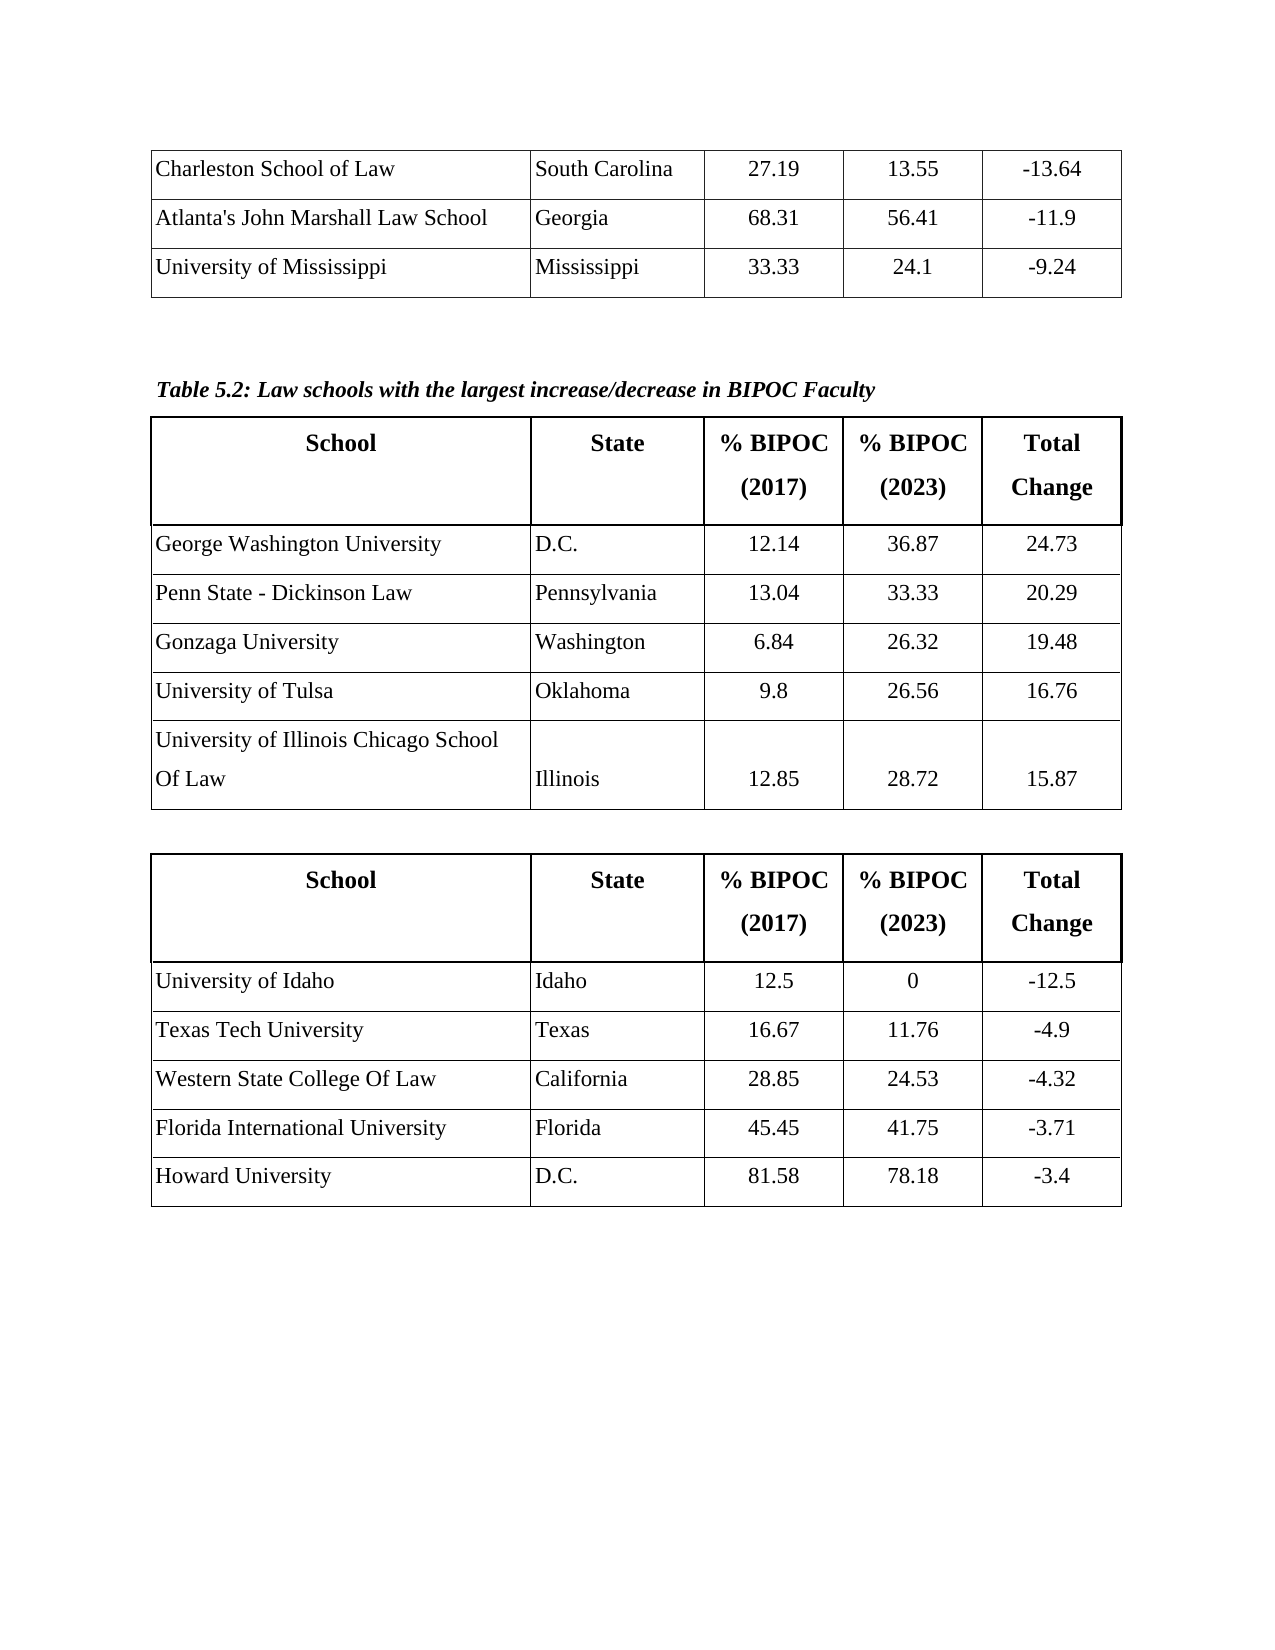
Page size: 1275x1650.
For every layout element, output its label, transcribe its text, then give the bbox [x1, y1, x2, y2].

table_cell -3.71 [983, 1109, 1121, 1157]
table_cell 15.87 [983, 720, 1121, 809]
table_header School [152, 418, 530, 524]
table_cell -4.32 [983, 1060, 1121, 1108]
table_cell Washington [531, 624, 704, 672]
table_cell Texas [531, 1012, 704, 1059]
table_cell 28.72 [844, 721, 982, 809]
table_cell 27.19 [705, 151, 843, 199]
table_cell Howard University [152, 1158, 530, 1206]
table_cell University of Illinois Chicago School Of Law [152, 721, 530, 809]
table_cell 68.31 [705, 200, 843, 248]
table_cell Oklahoma [531, 673, 704, 720]
table_cell 56.41 [844, 200, 982, 248]
table_cell Texas Tech University [152, 1012, 530, 1059]
table_cell Charleston School of Law [152, 151, 530, 199]
table_header State [532, 418, 703, 524]
table_cell 24.53 [844, 1061, 982, 1108]
table_cell -4.9 [983, 1011, 1121, 1059]
table_cell 11.76 [844, 1012, 982, 1059]
table_cell 16.67 [705, 1012, 843, 1059]
table_cell -12.5 [983, 963, 1121, 1011]
table_cell 12.14 [705, 526, 843, 574]
table_cell 28.85 [705, 1061, 843, 1108]
table_cell D.C. [531, 1158, 704, 1206]
table_cell 0 [844, 963, 982, 1011]
table_cell George Washington University [152, 525, 530, 574]
table_cell California [531, 1061, 704, 1108]
table_cell Mississippi [531, 249, 704, 297]
table_cell 16.76 [983, 672, 1121, 720]
table_cell University of Tulsa [152, 673, 530, 720]
table_cell -3.4 [983, 1157, 1121, 1206]
table_cell 24.73 [983, 526, 1121, 574]
table_cell Illinois [531, 721, 704, 809]
table_cell Gonzaga University [152, 624, 530, 672]
table_cell 26.56 [844, 673, 982, 720]
table_cell South Carolina [531, 151, 704, 199]
table_cell 19.48 [983, 623, 1121, 672]
table_cell 45.45 [705, 1110, 843, 1157]
table_cell Western State College Of Law [152, 1061, 530, 1108]
table_header % BIPOC (2023) [844, 855, 981, 961]
table_cell 33.33 [705, 249, 843, 297]
table_header % BIPOC (2023) [844, 418, 981, 524]
table_cell Florida [531, 1110, 704, 1157]
table_cell D.C. [531, 526, 704, 574]
table_cell -9.24 [983, 249, 1121, 297]
table_cell 6.84 [705, 624, 843, 672]
table_cell 12.5 [705, 963, 843, 1011]
table_header State [532, 855, 703, 961]
table_header % BIPOC (2017) [705, 418, 842, 524]
table_cell University of Idaho [152, 962, 530, 1011]
table_cell Florida International University [152, 1110, 530, 1157]
table_cell 13.04 [705, 575, 843, 623]
table_header School [152, 855, 530, 961]
table_cell 78.18 [844, 1158, 982, 1206]
table_cell 12.85 [705, 721, 843, 809]
table_cell Penn State - Dickinson Law [152, 575, 530, 623]
table_cell -13.64 [983, 151, 1121, 199]
table_cell Pennsylvania [531, 575, 704, 623]
table_cell 9.8 [705, 673, 843, 720]
table_cell 13.55 [844, 151, 982, 199]
text Table 5.2: Law schools with the largest increase/decrease in BIPOC Faculty [150, 377, 1125, 403]
table_cell Georgia [531, 200, 704, 248]
table_cell 26.32 [844, 624, 982, 672]
table_cell Idaho [531, 963, 704, 1011]
table_cell 33.33 [844, 575, 982, 623]
table_header % BIPOC (2017) [705, 855, 842, 961]
table_cell 20.29 [983, 574, 1121, 623]
table_cell 36.87 [844, 526, 982, 574]
table_cell 81.58 [705, 1158, 843, 1206]
table_cell -11.9 [983, 200, 1121, 248]
table_cell University of Mississippi [152, 249, 530, 297]
table_cell 41.75 [844, 1110, 982, 1157]
table_header Total Change [983, 855, 1120, 961]
table_cell 24.1 [844, 249, 982, 297]
table_header Total Change [983, 418, 1120, 524]
table_cell Atlanta's John Marshall Law School [152, 200, 530, 248]
